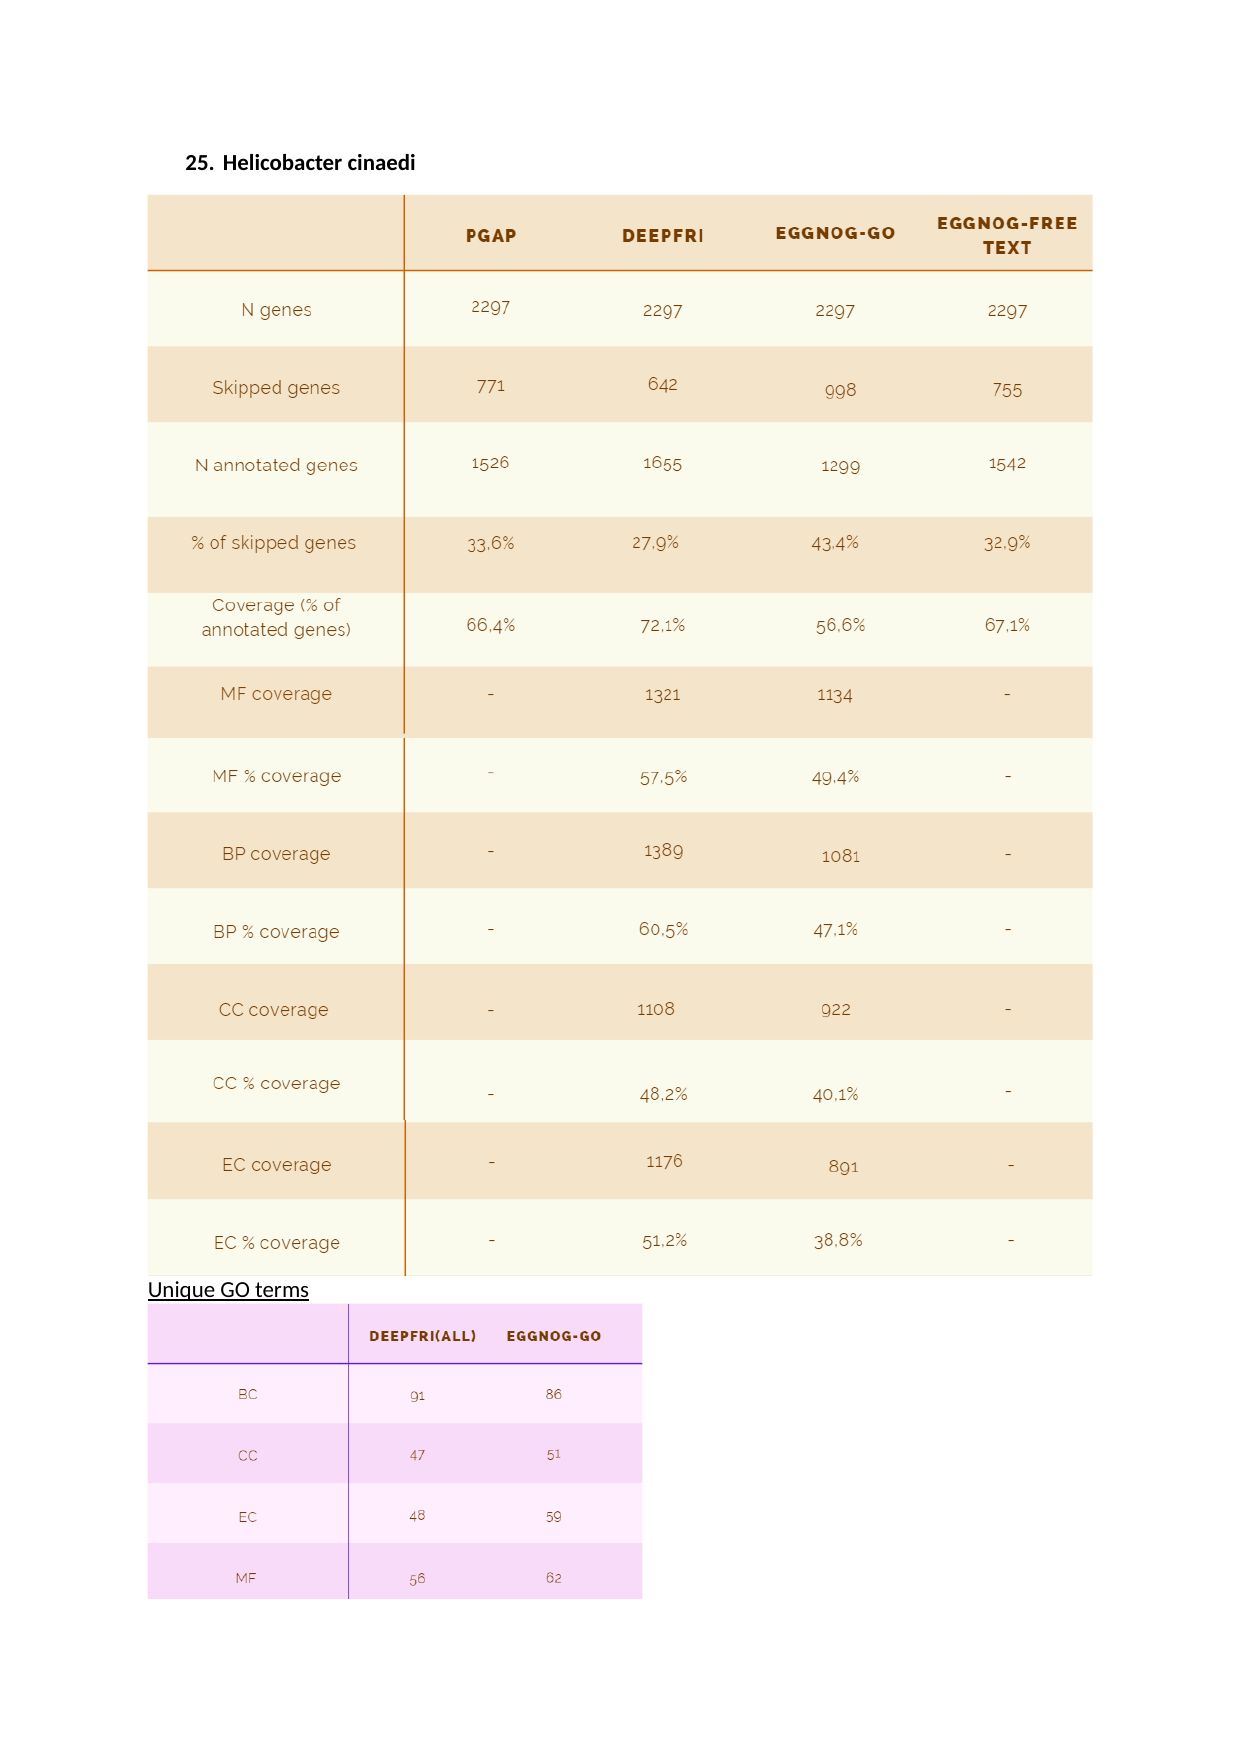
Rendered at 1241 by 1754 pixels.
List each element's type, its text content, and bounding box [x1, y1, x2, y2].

text Unique GO terms [148, 1276, 1093, 1303]
picture [147, 194, 1093, 1276]
picture [147, 1303, 643, 1599]
list Helicobacter cinaedi [185, 148, 1093, 176]
